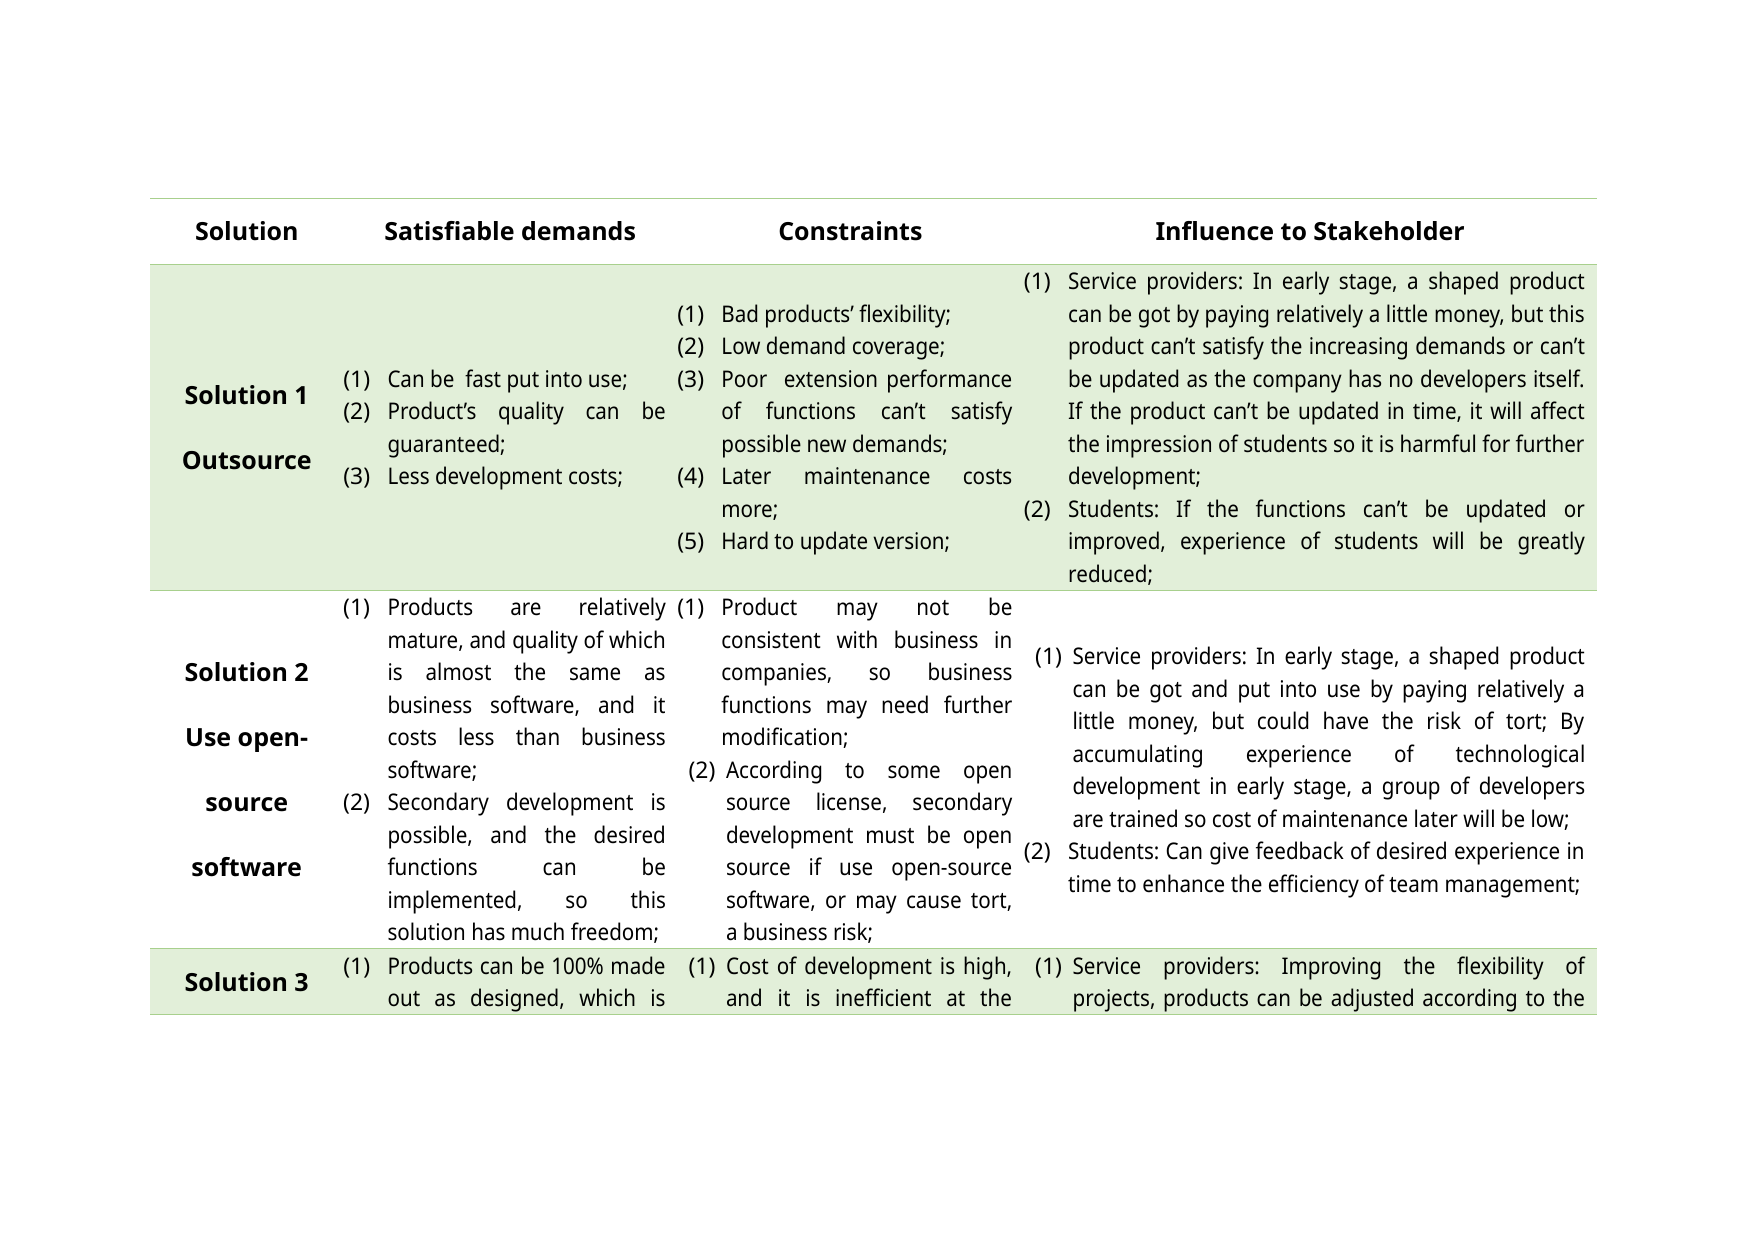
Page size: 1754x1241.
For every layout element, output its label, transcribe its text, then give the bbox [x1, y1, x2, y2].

table_header Constraints [677, 199, 1024, 264]
table_cell Bad products’ flexibility; Low demand coverage; Poor extension performance of functions can’t satisfy possible new demands; Later maintenance costs more; Hard to update version; [677, 265, 1024, 590]
table_header Solution [150, 199, 343, 264]
table_cell Products are relatively mature, and quality of which is almost the same as business software, and it costs less than business software; Secondary development is possible, and the desired functions can be implemented, so this solution has much freedom; [343, 591, 677, 948]
table_header Satisfiable demands [343, 199, 677, 264]
table_cell Service providers: In early stage, a shaped product can be got by paying relatively a little money, but this product can’t satisfy the increasing demands or can’t be updated as the company has no developers itself. If the product can’t be updated in time, it will affect the impression of students so it is harmful for further development; Students: If the functions can’t be updated or improved, experience of students will be greatly reduced; [1024, 265, 1597, 590]
table_cell Solution 1 Outsource [150, 265, 343, 590]
table_cell Service providers: In early stage, a shaped product can be got and put into use by paying relatively a little money, but could have the risk of tort; By accumulating experience of technological development in early stage, a group of developers are trained so cost of maintenance later will be low; Students: Can give feedback of desired experience in time to enhance the efficiency of team management; [1024, 591, 1597, 948]
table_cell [343, 949, 677, 1014]
table_cell Can be fast put into use; Product’s quality can be guaranteed; Less development costs; [343, 265, 677, 590]
table_header Influence to Stakeholder [1024, 199, 1597, 264]
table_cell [1024, 949, 1597, 1014]
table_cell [677, 949, 1024, 1014]
table_cell Solution 2 Use open-source software [150, 591, 343, 948]
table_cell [150, 949, 343, 1014]
table_cell Product may not be consistent with business in companies, so business functions may need further modification; According to some open source license, secondary development must be open source if use open-source software, or may cause tort, a business risk; [677, 591, 1024, 948]
